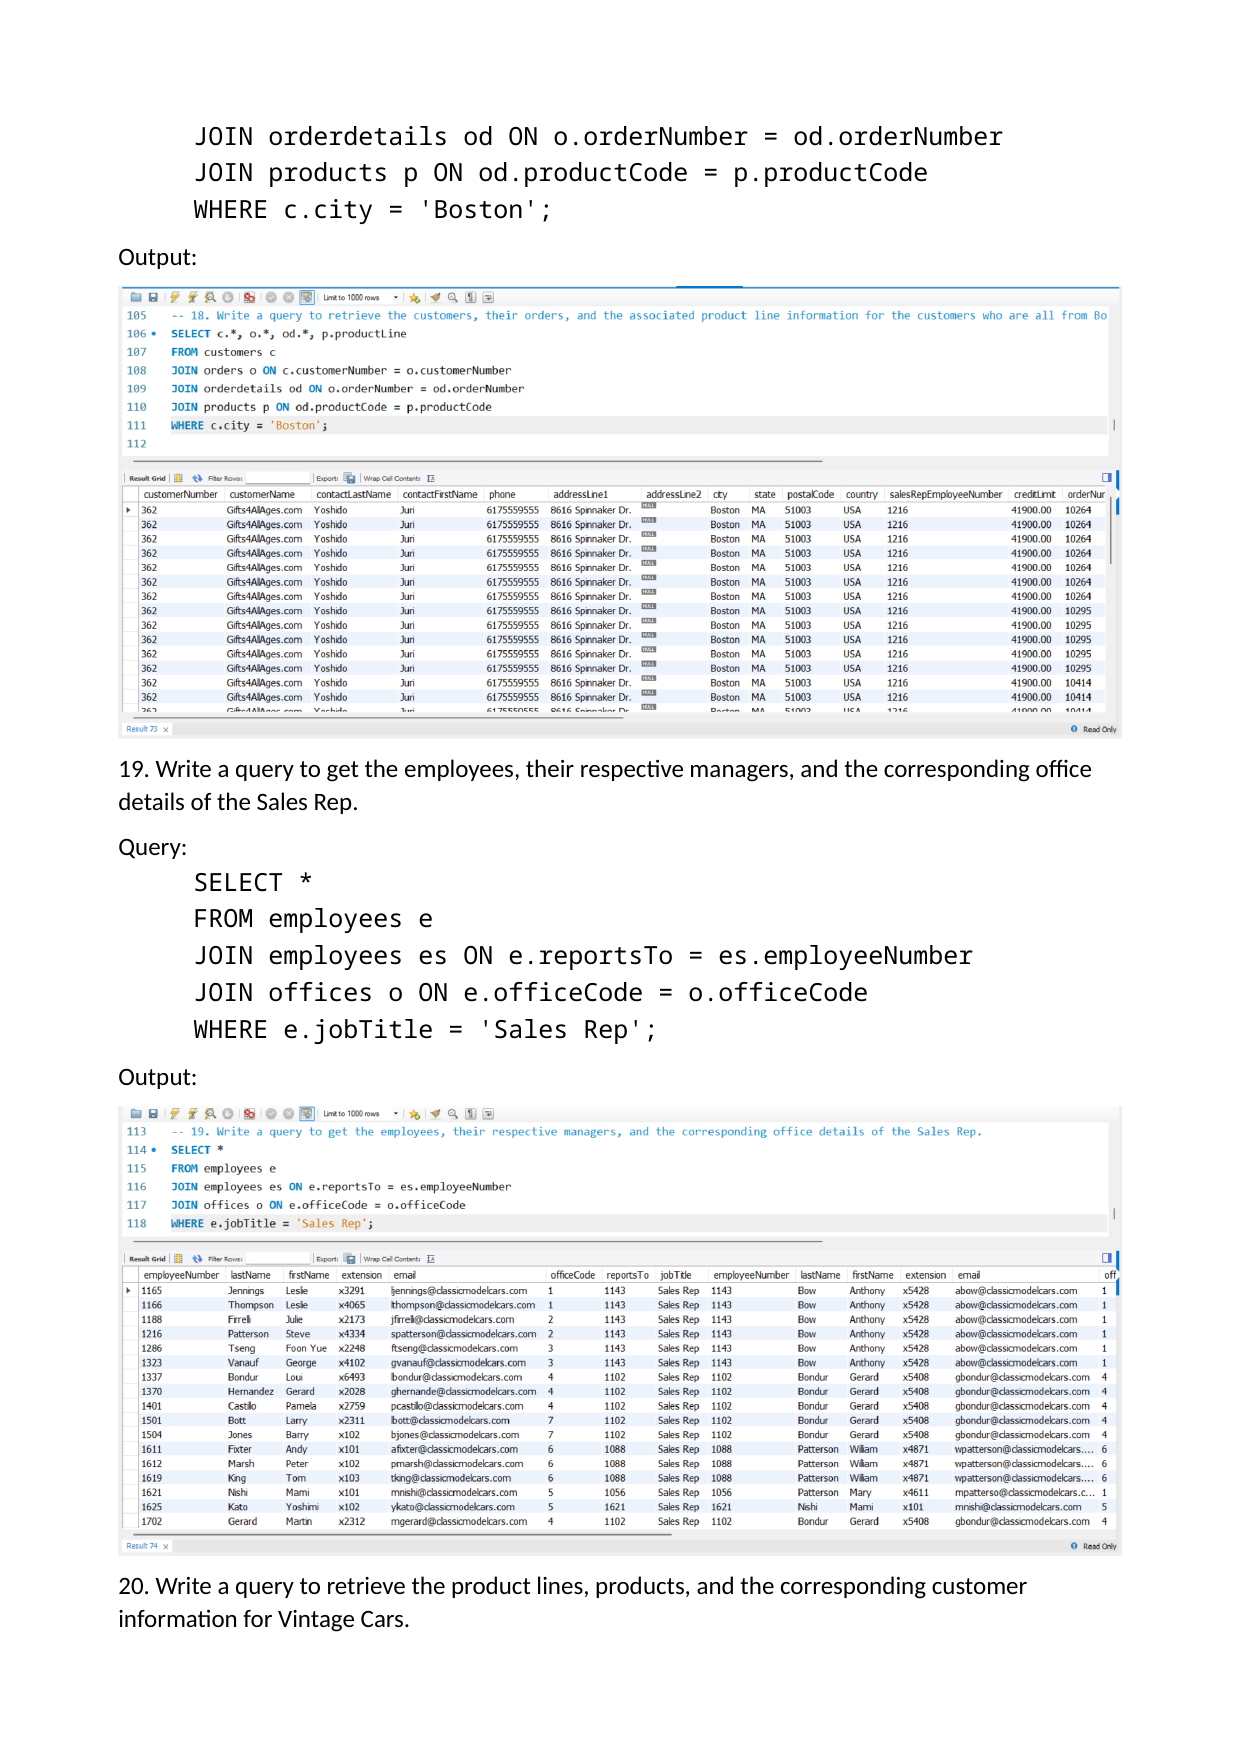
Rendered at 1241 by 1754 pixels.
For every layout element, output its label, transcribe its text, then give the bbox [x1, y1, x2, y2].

picture [118, 286, 1123, 739]
text WHERE c.city = 'Boston'; [193, 192, 1122, 226]
text JOIN offices o ON e.officeCode = o.officeCode [193, 975, 1122, 1009]
text WHERE e.jobTitle = 'Sales Rep'; [193, 1011, 1122, 1046]
text JOIN orderdetails od ON o.orderNumber = od.orderNumber [193, 118, 1122, 152]
text Output: [118, 1061, 1122, 1091]
text JOIN employees es ON e.reportsTo = es.employeeNumber [193, 938, 1122, 972]
text 20. Write a query to retrieve the product lines, products, and the corresponding customer information for Vintage Cars. [118, 1570, 1122, 1633]
text Output: [118, 241, 1122, 271]
text JOIN products p ON od.productCode = p.productCode [193, 155, 1122, 189]
text FROM employees e [193, 901, 1122, 935]
text Query: [118, 831, 1122, 862]
text SELECT * [193, 864, 1122, 898]
picture [118, 1106, 1123, 1556]
text 19. Write a query to get the employees, their respective managers, and the corresponding office details of the Sales Rep. [118, 753, 1122, 817]
